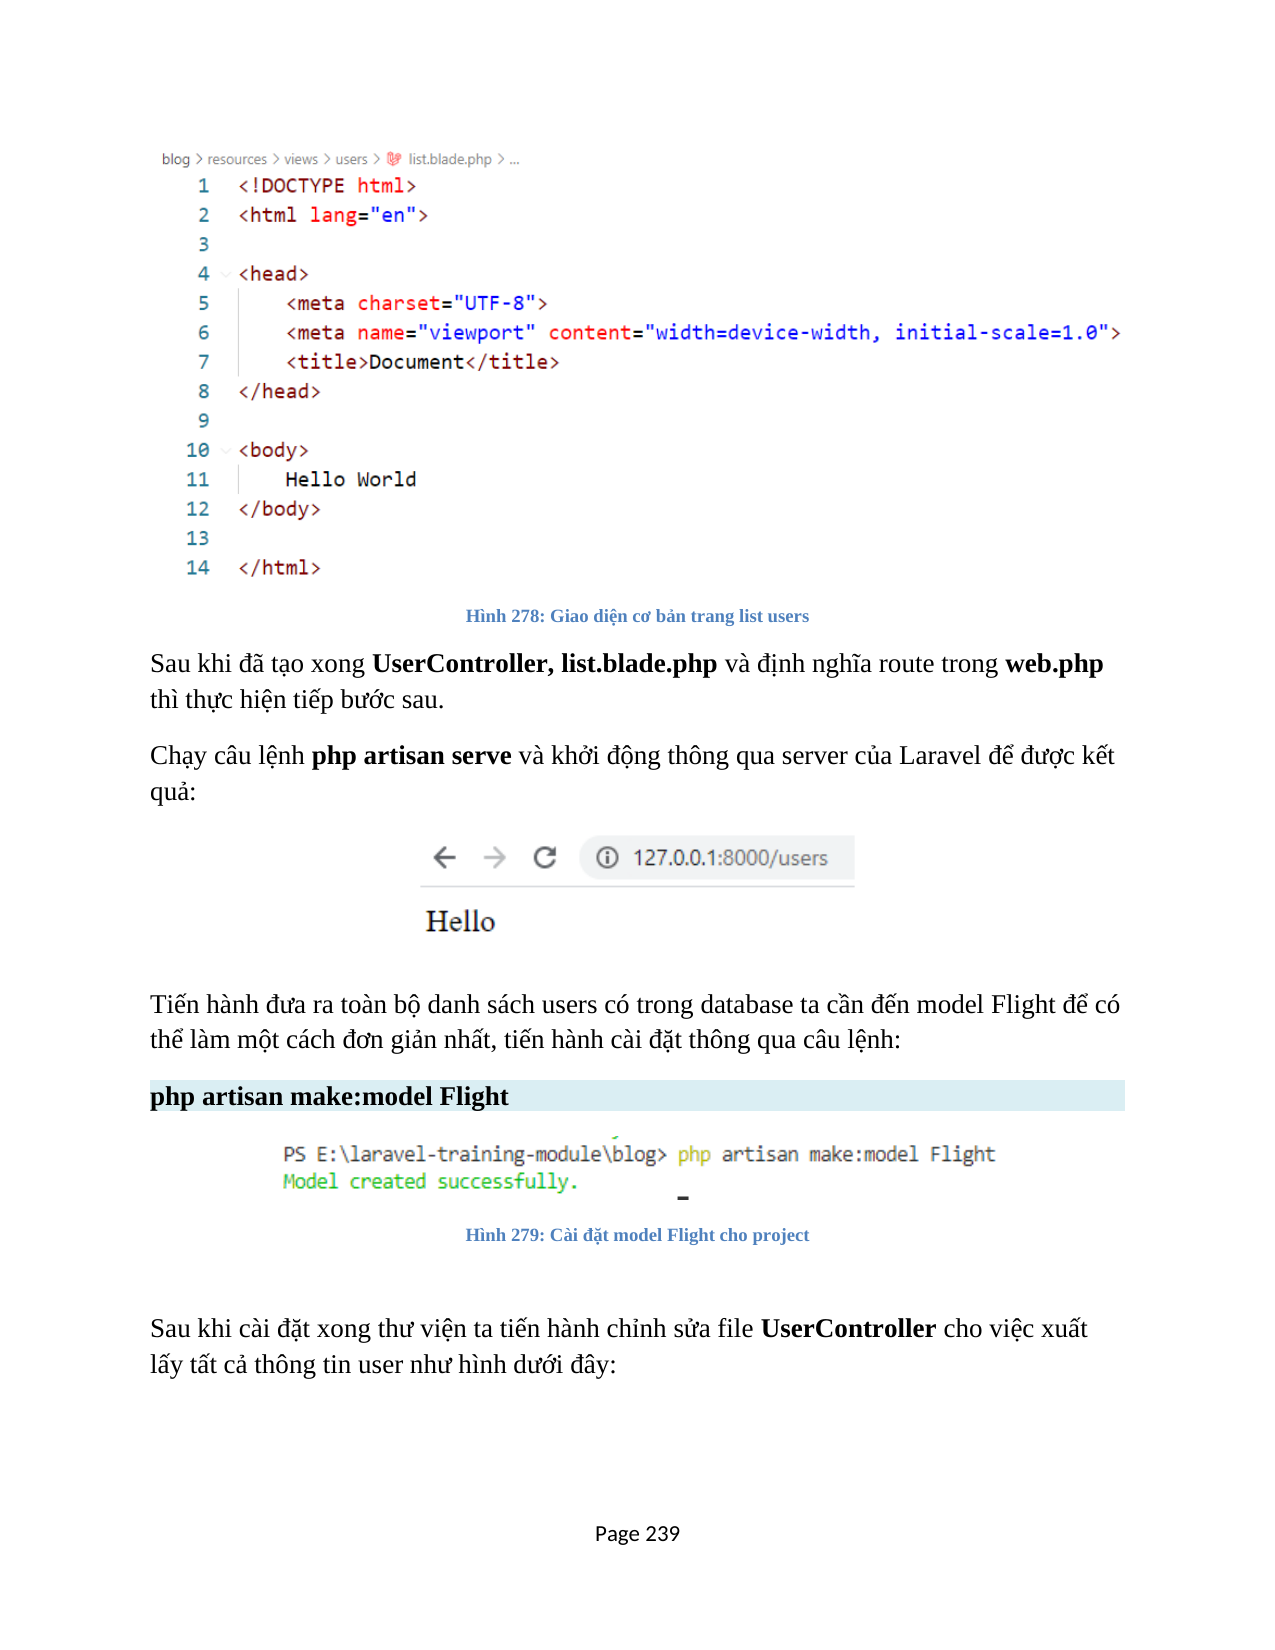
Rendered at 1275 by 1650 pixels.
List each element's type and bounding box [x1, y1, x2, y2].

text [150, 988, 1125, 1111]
picture [150, 150, 1125, 580]
picture [268, 1136, 1008, 1200]
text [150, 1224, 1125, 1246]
picture [420, 831, 855, 963]
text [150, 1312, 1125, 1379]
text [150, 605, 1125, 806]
